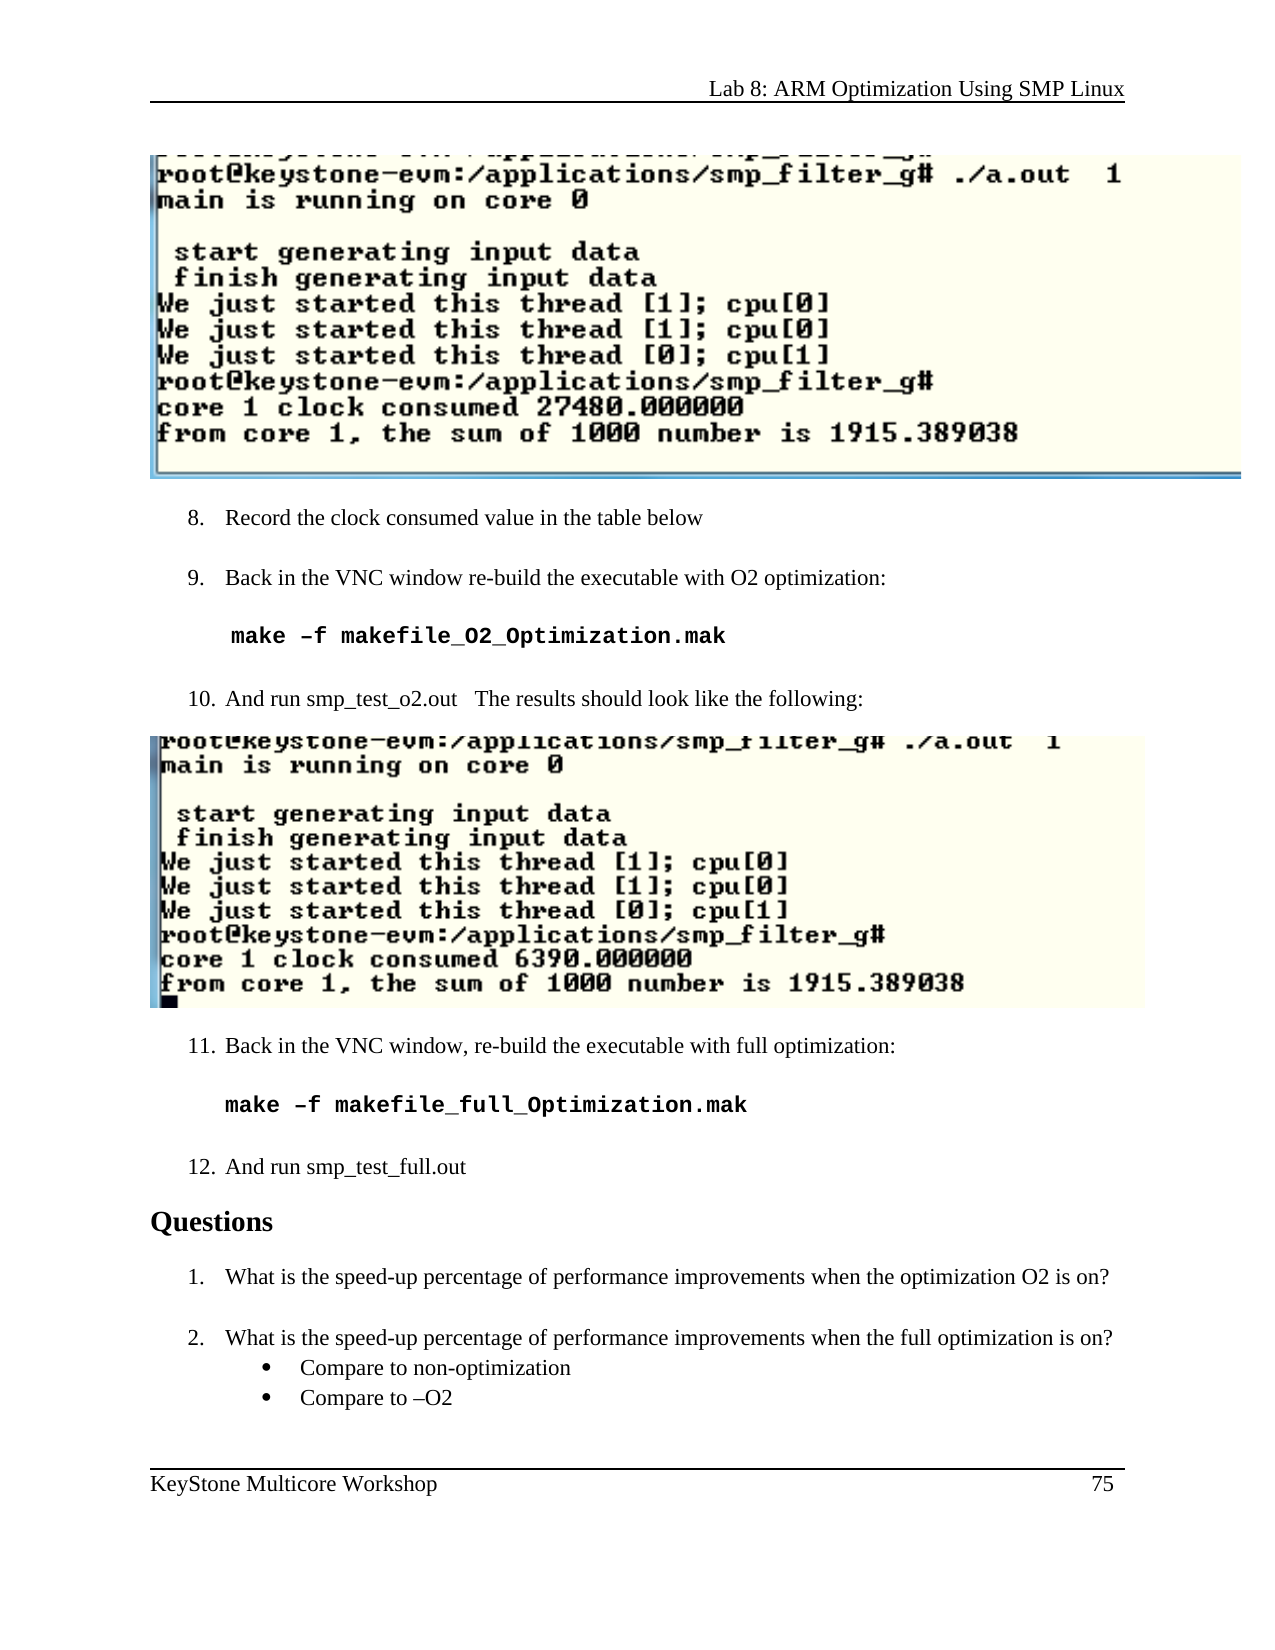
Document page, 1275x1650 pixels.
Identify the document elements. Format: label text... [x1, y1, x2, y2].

list Back in the VNC window re-build the executable with O2 optimization: [187, 564, 1125, 621]
list And run smp_test_full.out [187, 1153, 1125, 1179]
list What is the speed-up percentage of performance improvements when the full optimization is on? [187, 1324, 1125, 1350]
list Back in the VNC window, re-build the executable with full optimization: [187, 1032, 1125, 1089]
picture [150, 155, 1242, 479]
list Compare to non-optimization [262, 1354, 1125, 1380]
list What is the speed-up percentage of performance improvements when the optimization O2 is on? [187, 1263, 1125, 1320]
picture [150, 736, 1145, 1008]
list And run smp_test_o2.out The results should look like the following: [187, 685, 1125, 711]
list make –f makefile_O2_Optimization.mak [225, 624, 1125, 651]
list make –f makefile_full_Optimization.mak [225, 1093, 1125, 1149]
list Record the clock consumed value in the table below [187, 504, 1125, 560]
text Questions [150, 1204, 1125, 1237]
list Compare to –O2 [262, 1384, 1125, 1411]
